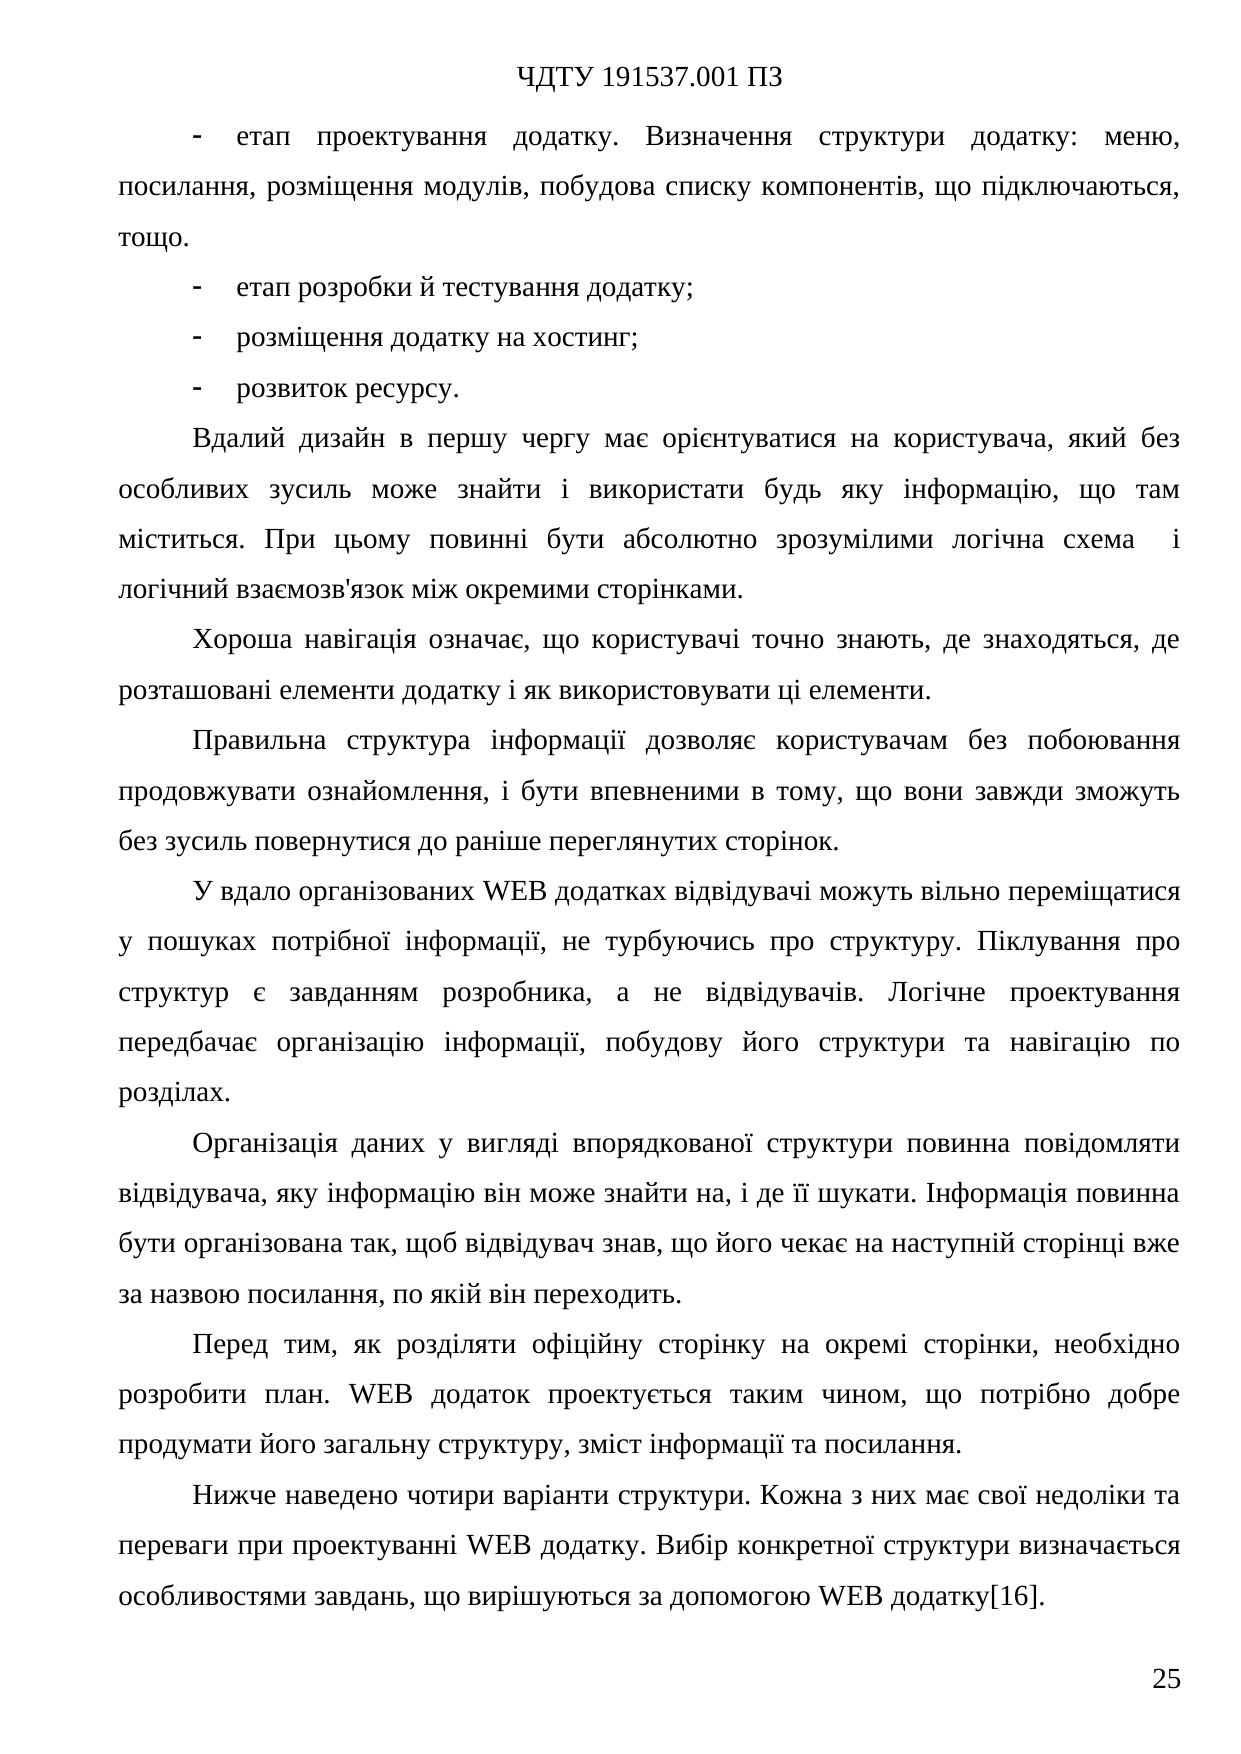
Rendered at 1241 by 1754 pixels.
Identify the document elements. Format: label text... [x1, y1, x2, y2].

text Нижче наведено чотири варіанти структури. Кожна з них має свої недоліки та переваги при проектуванні WEB додатку. Вибір конкретної структури визначається особливостями завдань, що вирішуються за допомогою WEB додатку[16]. [118, 1477, 1181, 1611]
text Хороша навігація означає, що користувачі точно знають, де знаходяться, де розташовані елементи додатку і як використовувати ці елементи. [118, 622, 1181, 706]
text Правильна структура інформації дозволяє користувачам без побоювання продовжувати ознайомлення, і бути впевненими в тому, що вони завжди зможуть без зусиль повернутися до раніше переглянутих сторінок. [118, 722, 1181, 856]
list розвиток ресурсу. [118, 370, 1181, 404]
text Організація даних у вигляді впорядкованої структури повинна повідомляти відвідувача, яку інформацію він може знайти на, і де її шукати. Інформація повинна бути організована так, щоб відвідувач знав, що його чекає на наступній сторінці вже за назвою посилання, по якій він переходить. [118, 1125, 1181, 1309]
text Перед тим, як розділяти офіційну сторінку на окремі сторінки, необхідно розробити план. WEB додаток проектується таким чином, що потрібно добре продумати його загальну структуру, зміст інформації та посилання. [118, 1326, 1181, 1460]
text Вдалий дизайн в першу чергу має орієнтуватися на користувача, який без особливих зусиль може знайти і використати будь яку інформацію, що там міститься. При цьому повинні бути абсолютно зрозумілими логічна схема і логічний взаємозв'язок між окремими сторінками. [118, 420, 1181, 605]
list етап проектування додатку. Визначення структури додатку: меню, посилання, розміщення модулів, побудова списку компонентів, що підключаються, тощо. [118, 118, 1181, 252]
list етап розробки й тестування додатку; [118, 269, 1181, 303]
list розміщення додатку на хостинг; [118, 319, 1181, 353]
text У вдало організованих WEB додатках відвідувачі можуть вільно переміщатися у пошуках потрібної інформації, не турбуючись про структуру. Піклування про структур є завданням розробника, а не відвідувачів. Логічне проектування передбачає організацію інформації, побудову його структури та навігацію по розділах. [118, 873, 1181, 1108]
